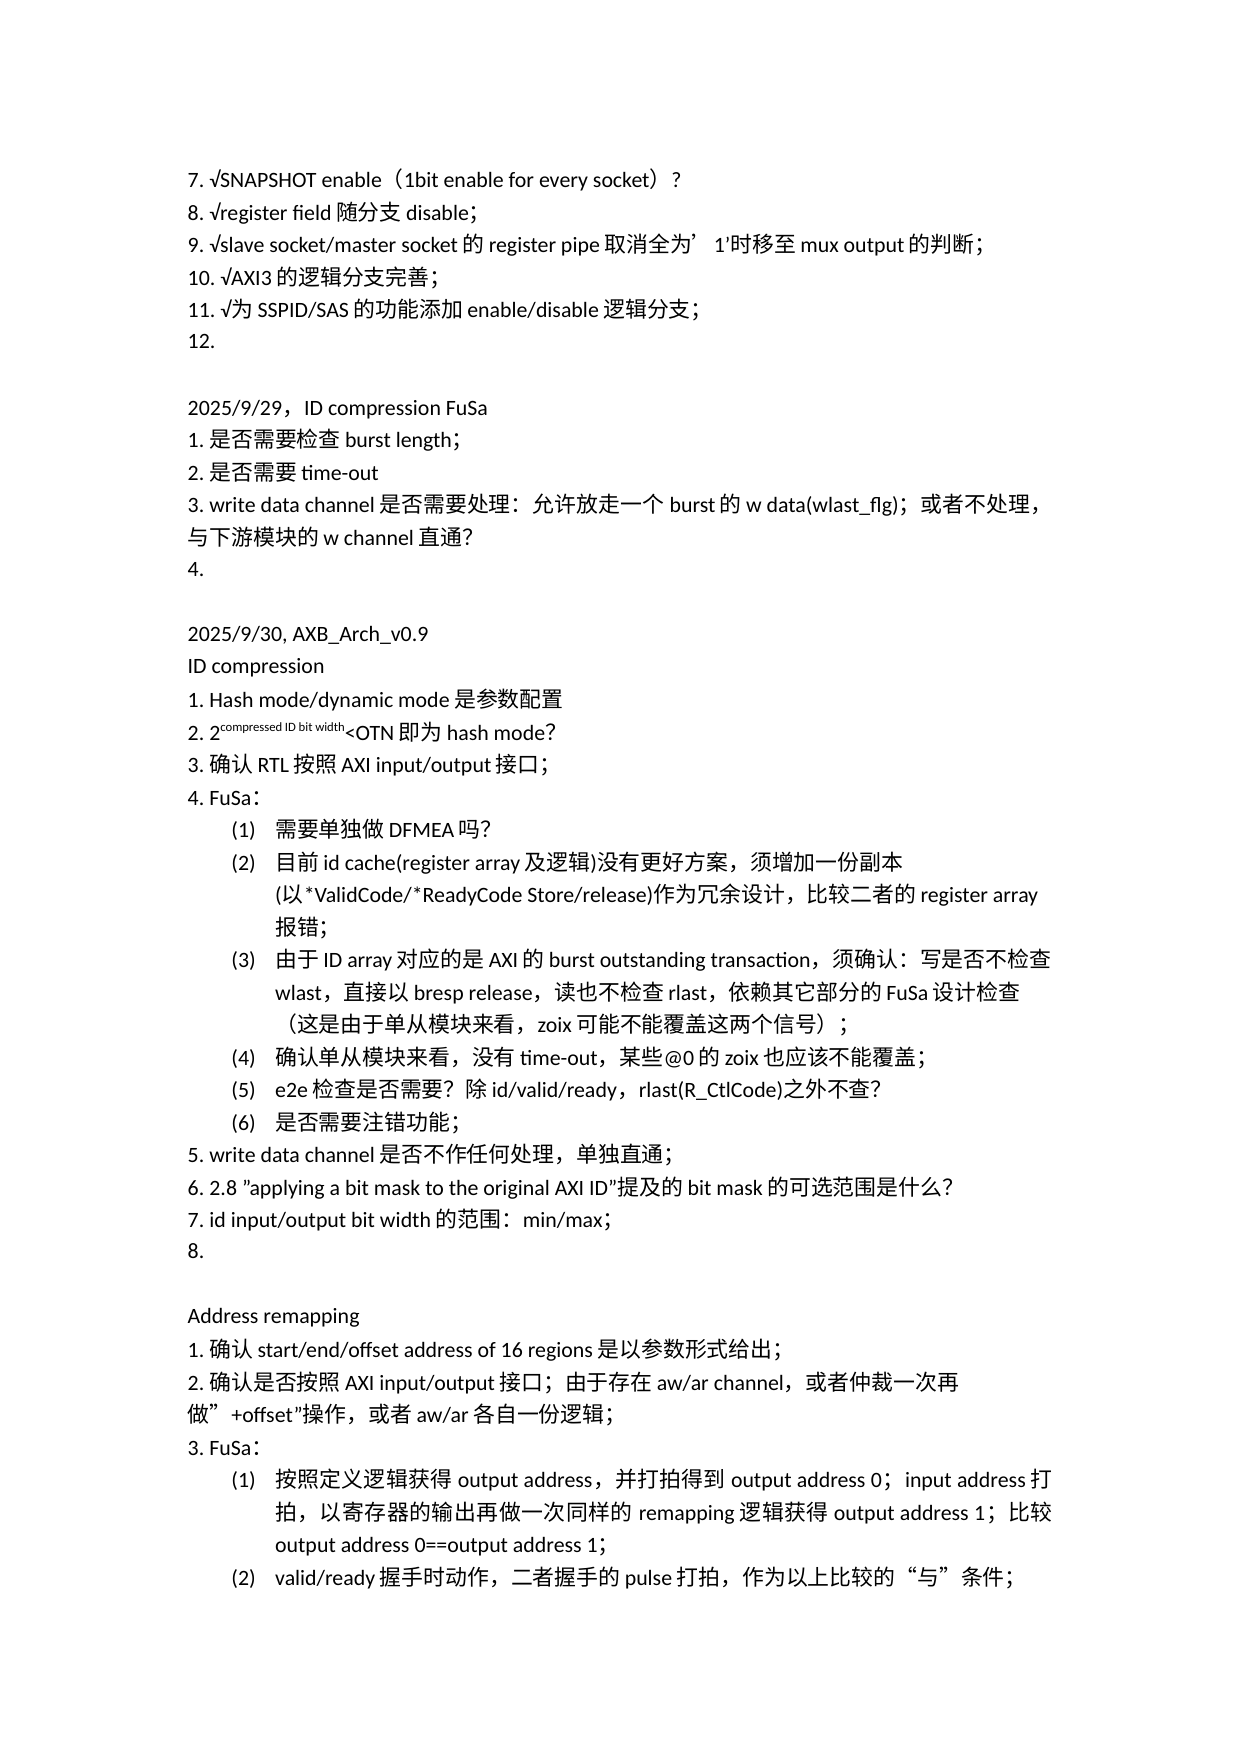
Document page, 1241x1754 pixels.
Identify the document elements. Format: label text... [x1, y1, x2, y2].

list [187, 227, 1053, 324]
list √SNAPSHOT enable（1bit enable for every socket）? [187, 162, 1053, 194]
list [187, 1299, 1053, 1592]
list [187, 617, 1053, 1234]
list √register field随分支disable； [187, 194, 1053, 227]
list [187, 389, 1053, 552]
